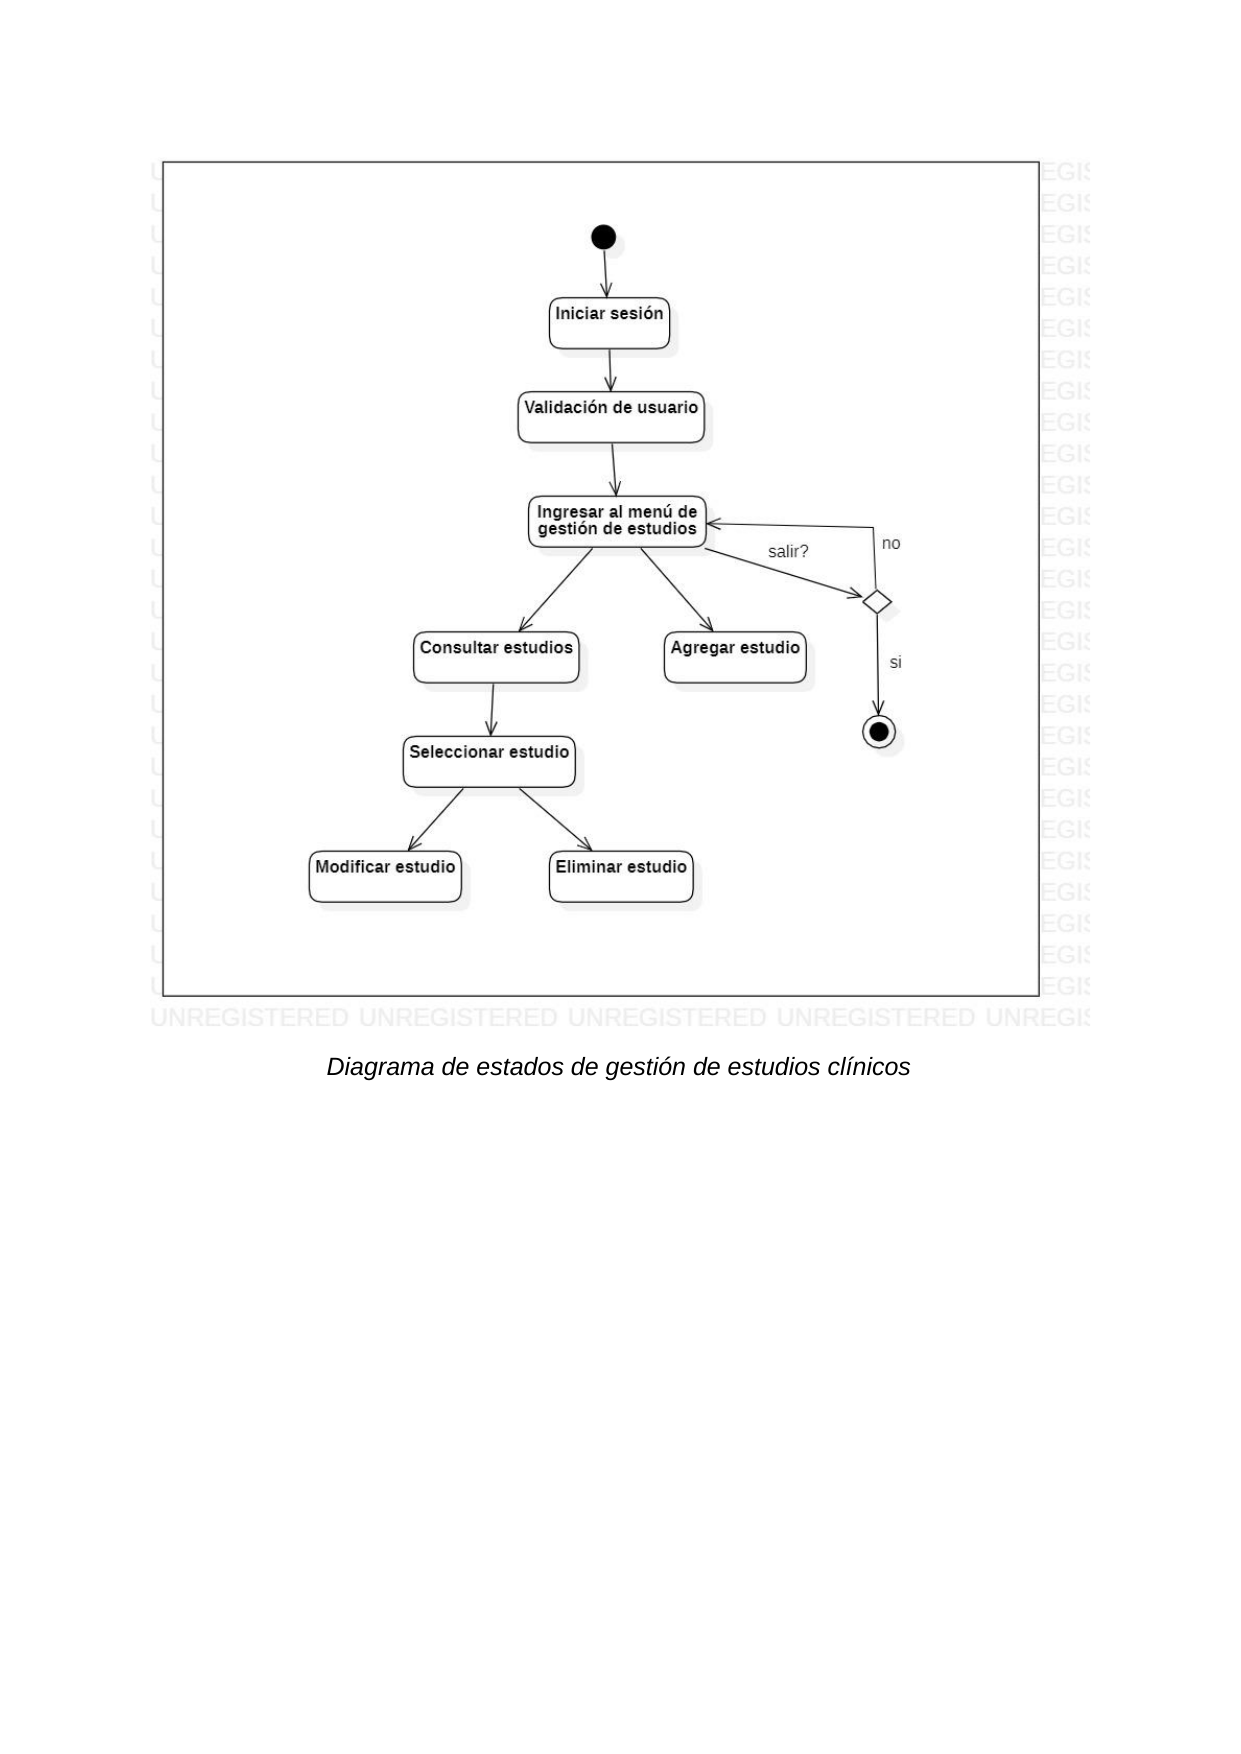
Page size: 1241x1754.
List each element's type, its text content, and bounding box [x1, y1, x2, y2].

text Diagrama de estados de gestión de estudios clínicos [150, 1052, 1090, 1081]
picture [150, 150, 1091, 1048]
